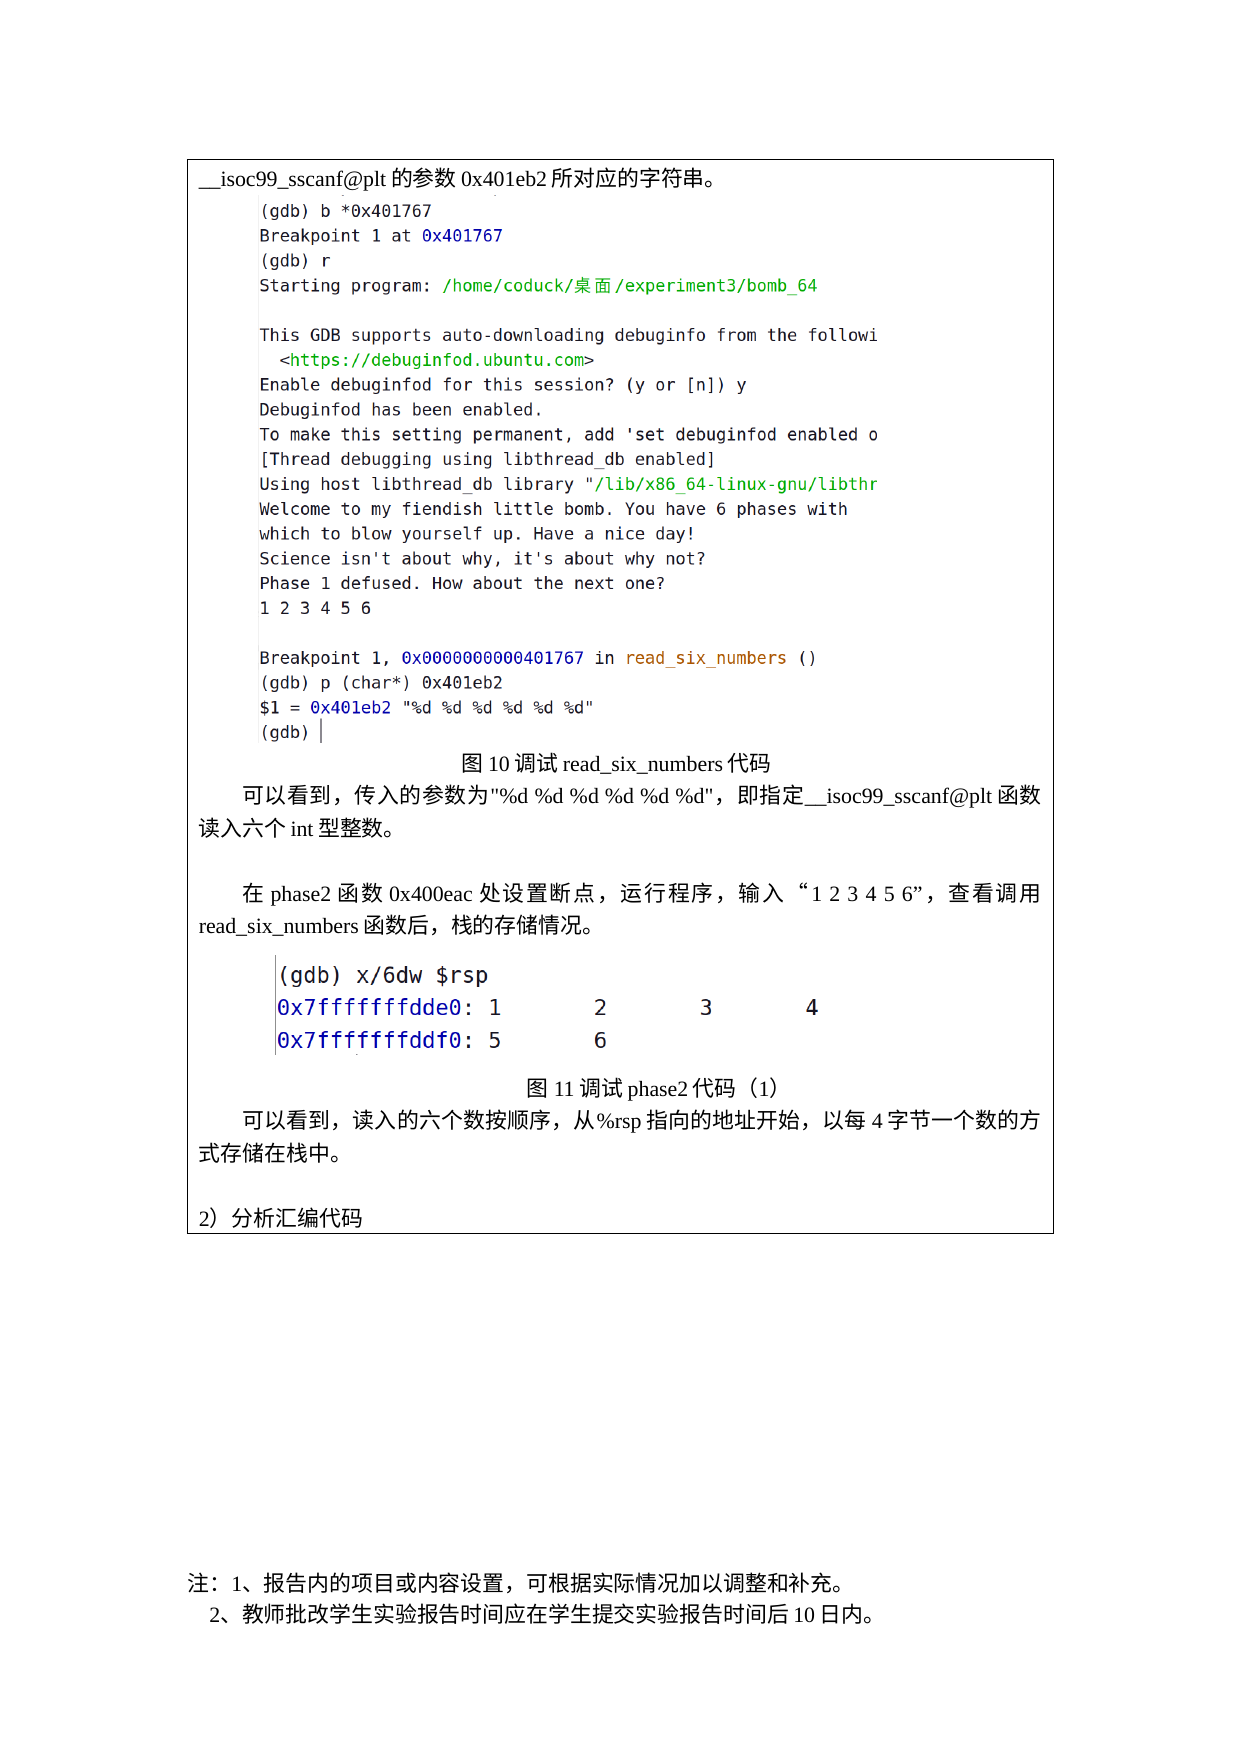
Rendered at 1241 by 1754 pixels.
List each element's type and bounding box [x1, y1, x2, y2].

table_cell [188, 160, 1053, 1233]
picture [258, 195, 877, 743]
picture [275, 955, 865, 1055]
